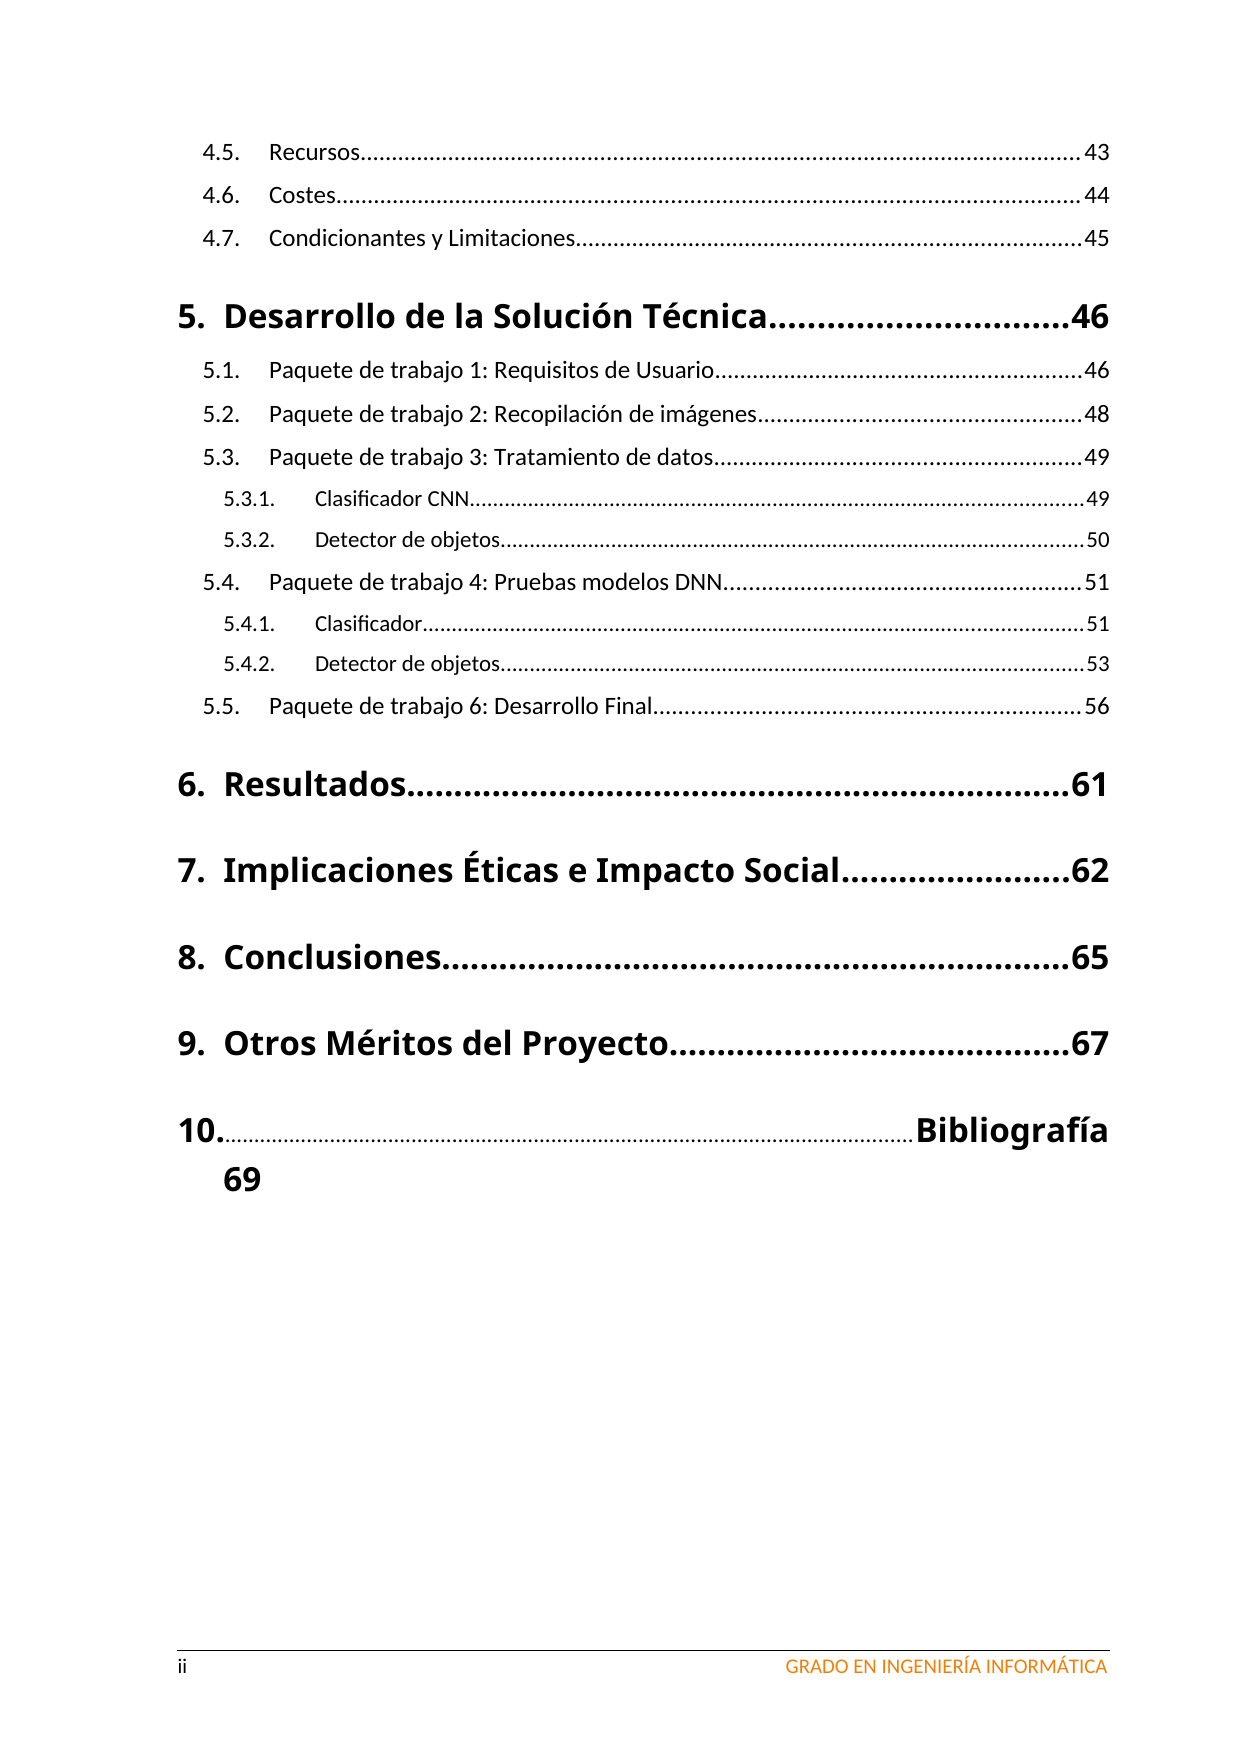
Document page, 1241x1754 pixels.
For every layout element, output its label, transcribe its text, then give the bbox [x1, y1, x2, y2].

text 5.4. Paquete de trabajo 4: Pruebas modelos DNN 51 [202, 566, 1110, 596]
text 5.1. Paquete de trabajo 1: Requisitos de Usuario 46 [202, 354, 1110, 385]
text 5. Desarrollo de la Solución Técnica 46 [177, 293, 1110, 338]
text 5.5. Paquete de trabajo 6: Desarrollo Final 56 [202, 690, 1110, 721]
text 5.3.1. Clasificador CNN 49 [223, 484, 1110, 512]
text 7. Implicaciones Éticas e Impacto Social 62 [177, 847, 1110, 892]
text 4.6. Costes 44 [202, 179, 1110, 210]
text 5.3. Paquete de trabajo 3: Tratamiento de datos 49 [202, 441, 1110, 472]
text 10. Bibliografía 69 [177, 1106, 1110, 1201]
text 4.7. Condicionantes y Limitaciones 45 [202, 222, 1110, 253]
text 5.3.2. Detector de objetos 50 [223, 525, 1110, 553]
text 8. Conclusiones 65 [177, 933, 1110, 979]
text 9. Otros Méritos del Proyecto 67 [177, 1020, 1110, 1065]
text 5.4.1. Clasificador 51 [223, 609, 1110, 637]
text 6. Resultados 61 [177, 761, 1110, 806]
text 4.5. Recursos. 43 [202, 136, 1110, 166]
text 5.2. Paquete de trabajo 2: Recopilación de imágenes 48 [202, 398, 1110, 428]
text 5.4.2. Detector de objetos 53 [223, 649, 1110, 678]
